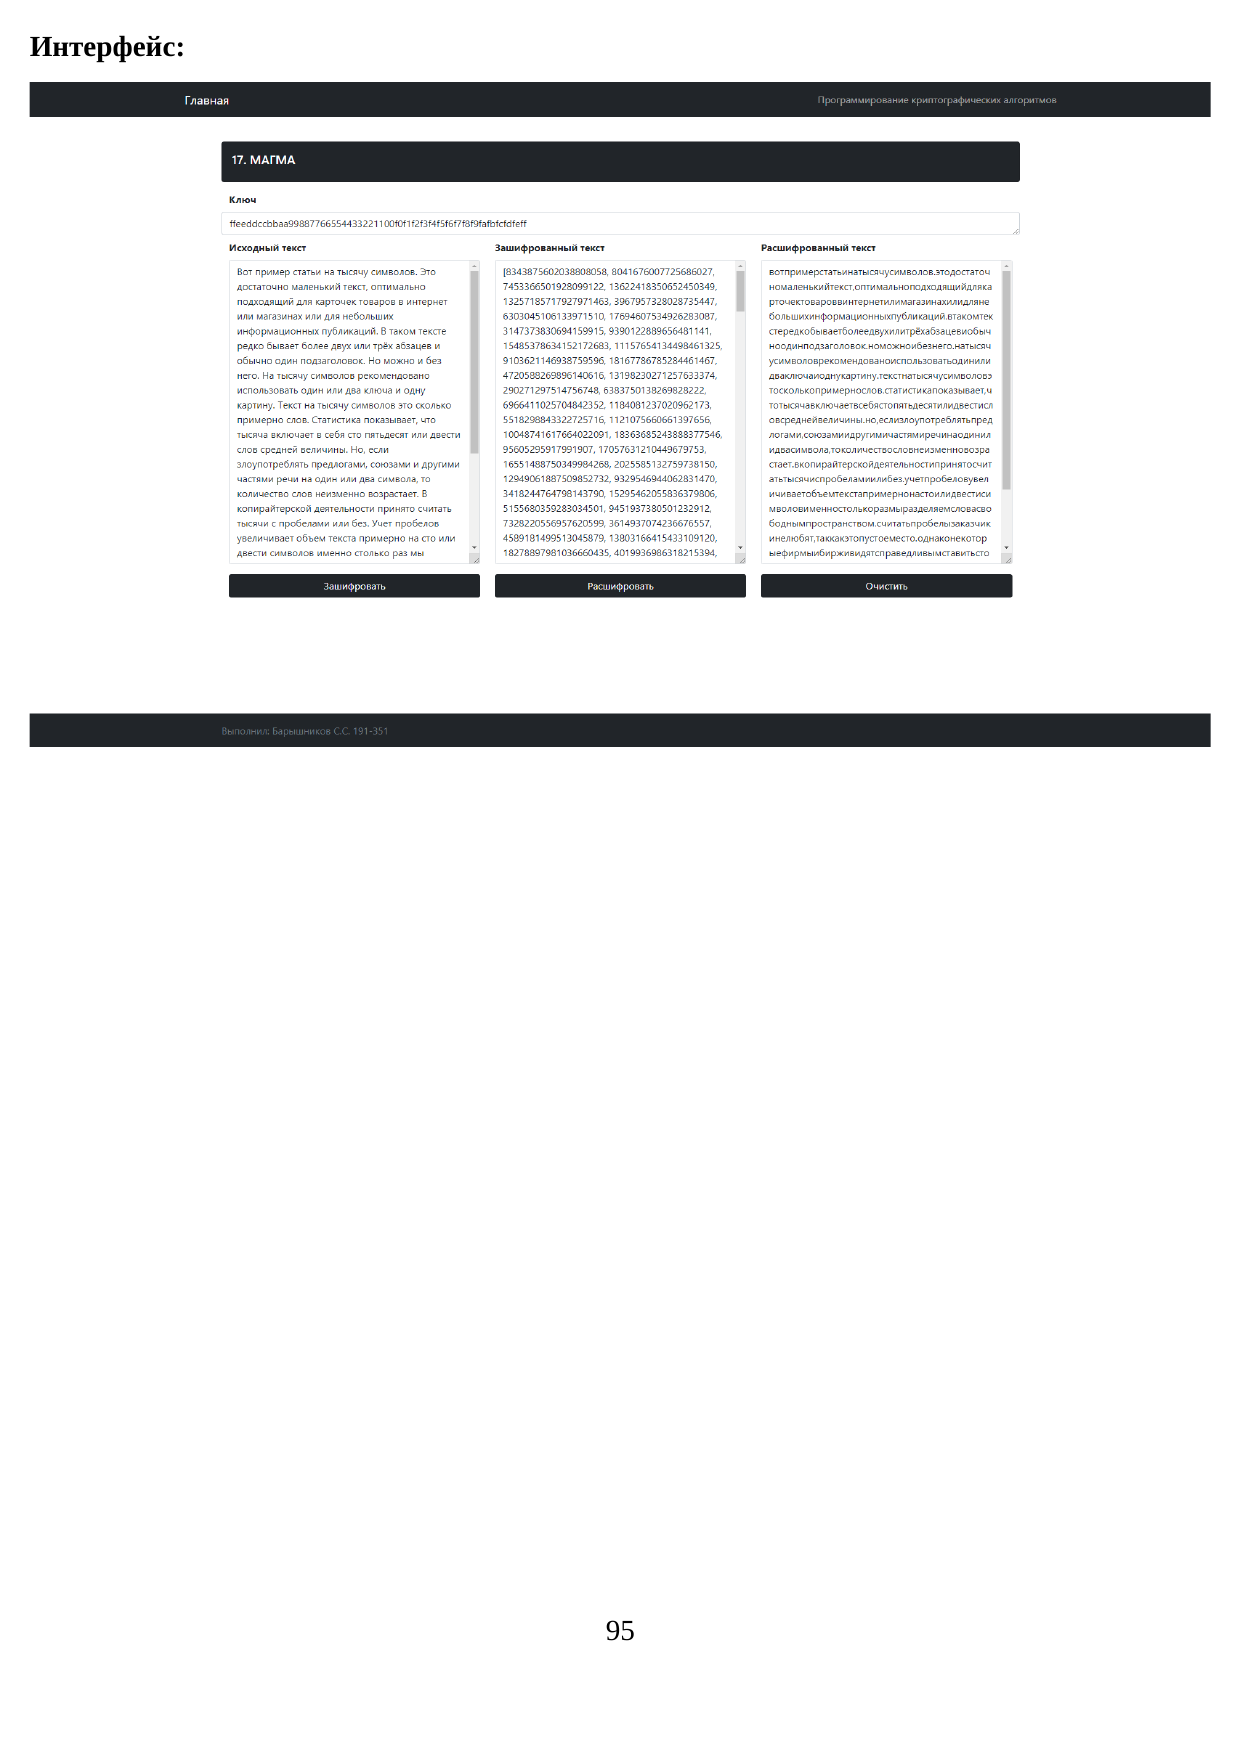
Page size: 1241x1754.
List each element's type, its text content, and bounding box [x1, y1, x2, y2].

picture [29, 82, 1211, 747]
text Интерфейс: [29, 29, 1211, 63]
